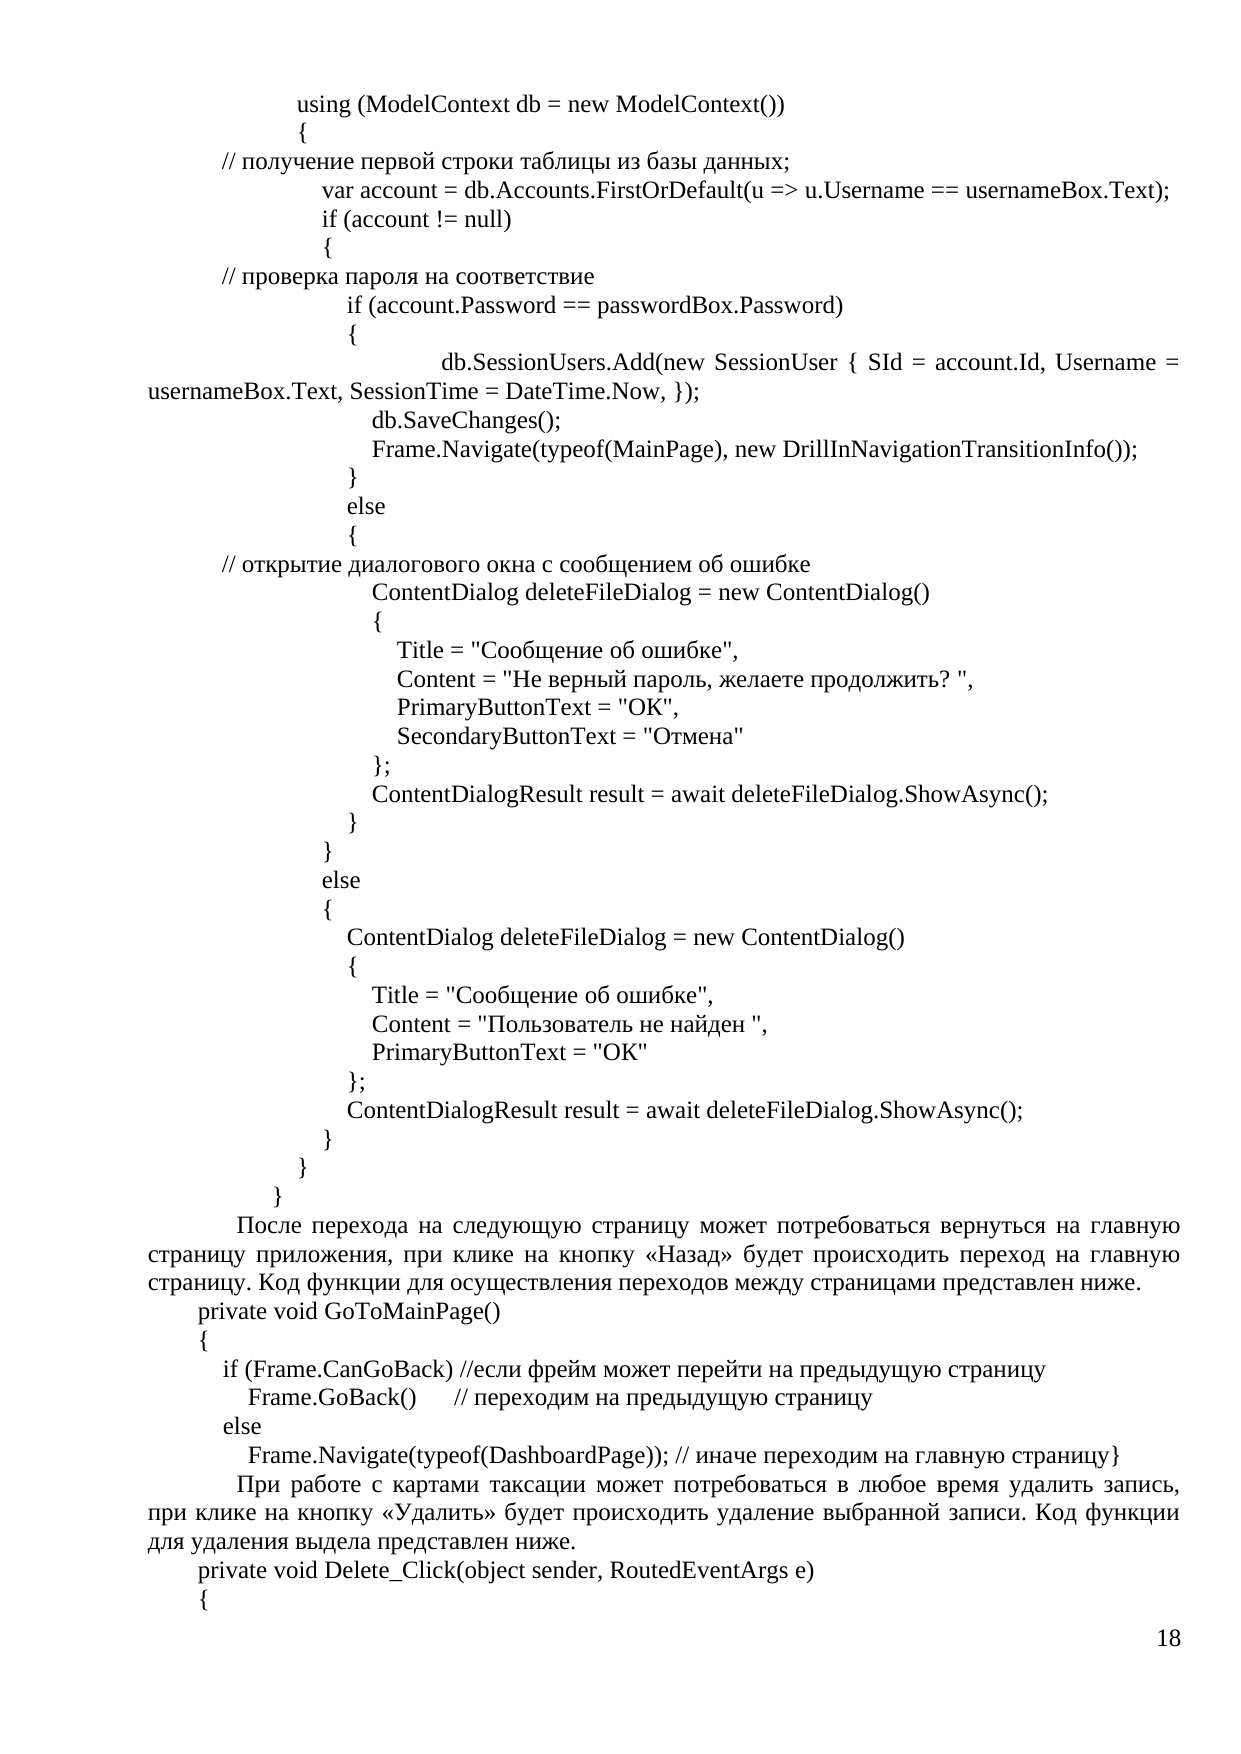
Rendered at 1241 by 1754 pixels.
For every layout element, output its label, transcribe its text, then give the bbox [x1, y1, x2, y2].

text { [148, 1584, 1181, 1612]
text { [148, 232, 1181, 261]
text ContentDialog deleteFileDialog = new ContentDialog() [148, 577, 1181, 606]
text db.SaveChanges(); [148, 405, 1181, 434]
text Frame.Navigate(typeof(MainPage), new DrillInNavigationTransitionInfo()); [148, 434, 1181, 462]
text // проверка пароля на соответствие [148, 261, 1181, 290]
text } [148, 807, 1181, 836]
text { [148, 520, 1181, 549]
text ContentDialogResult result = await deleteFileDialog.ShowAsync(); [148, 1095, 1181, 1124]
text PrimaryButtonText = "ОК", [148, 692, 1181, 721]
text Content = "Пользователь не найден ", [148, 1009, 1181, 1037]
text else [148, 491, 1181, 520]
text { [148, 951, 1181, 980]
text Title = "Сообщение об ошибке", [148, 635, 1181, 664]
text else [148, 1411, 1181, 1440]
text После перехода на следующую страницу может потребоваться вернуться на главную страницу приложения, при клике на кнопку «Назад» будет происходить переход на главную страницу. Код функции для осуществления переходов между страницами представлен ниже. [148, 1210, 1181, 1296]
text Frame.GoBack() // переходим на предыдущую страницу [148, 1382, 1181, 1411]
text { [148, 894, 1181, 922]
text } [148, 1124, 1181, 1152]
text { [148, 606, 1181, 635]
text }; [148, 1066, 1181, 1095]
text Frame.Navigate(typeof(DashboardPage)); // иначе переходим на главную страницу} [148, 1440, 1181, 1469]
text if (Frame.CanGoBack) //если фрейм может перейти на предыдущую страницу [148, 1354, 1181, 1382]
text // открытие диалогового окна с сообщением об ошибке [148, 549, 1181, 577]
text Title = "Сообщение об ошибке", [148, 980, 1181, 1009]
text if (account.Password == passwordBox.Password) [148, 290, 1181, 319]
text else [148, 865, 1181, 894]
text { [148, 117, 1181, 146]
text } [148, 1181, 1181, 1210]
text private void Delete_Click(object sender, RoutedEventArgs e) [148, 1555, 1181, 1584]
text using (ModelContext db = new ModelContext()) [148, 89, 1181, 117]
text ContentDialogResult result = await deleteFileDialog.ShowAsync(); [148, 779, 1181, 807]
text } [148, 1152, 1181, 1181]
text ContentDialog deleteFileDialog = new ContentDialog() [148, 922, 1181, 951]
text db.SessionUsers.Add(new SessionUser { SId = account.Id, Username = usernameBox.Text, SessionTime = DateTime.Now, }); [148, 347, 1181, 405]
text SecondaryButtonText = "Отмена" [148, 721, 1181, 750]
text Content = "Не верный пароль, желаете продолжить? ", [148, 664, 1181, 692]
text { [148, 319, 1181, 347]
text { [148, 1325, 1181, 1354]
text var account = db.Accounts.FirstOrDefault(u => u.Username == usernameBox.Text); [148, 175, 1181, 204]
text }; [148, 750, 1181, 779]
text } [148, 462, 1181, 491]
text PrimaryButtonText = "ОК" [148, 1037, 1181, 1066]
text if (account != null) [148, 204, 1181, 232]
text // получение первой строки таблицы из базы данных; [148, 146, 1181, 175]
text private void GoToMainPage() [148, 1296, 1181, 1325]
text } [148, 836, 1181, 865]
text При работе с картами таксации может потребоваться в любое время удалить запись, при клике на кнопку «Удалить» будет происходить удаление выбранной записи. Код функции для удаления выдела представлен ниже. [148, 1469, 1181, 1555]
